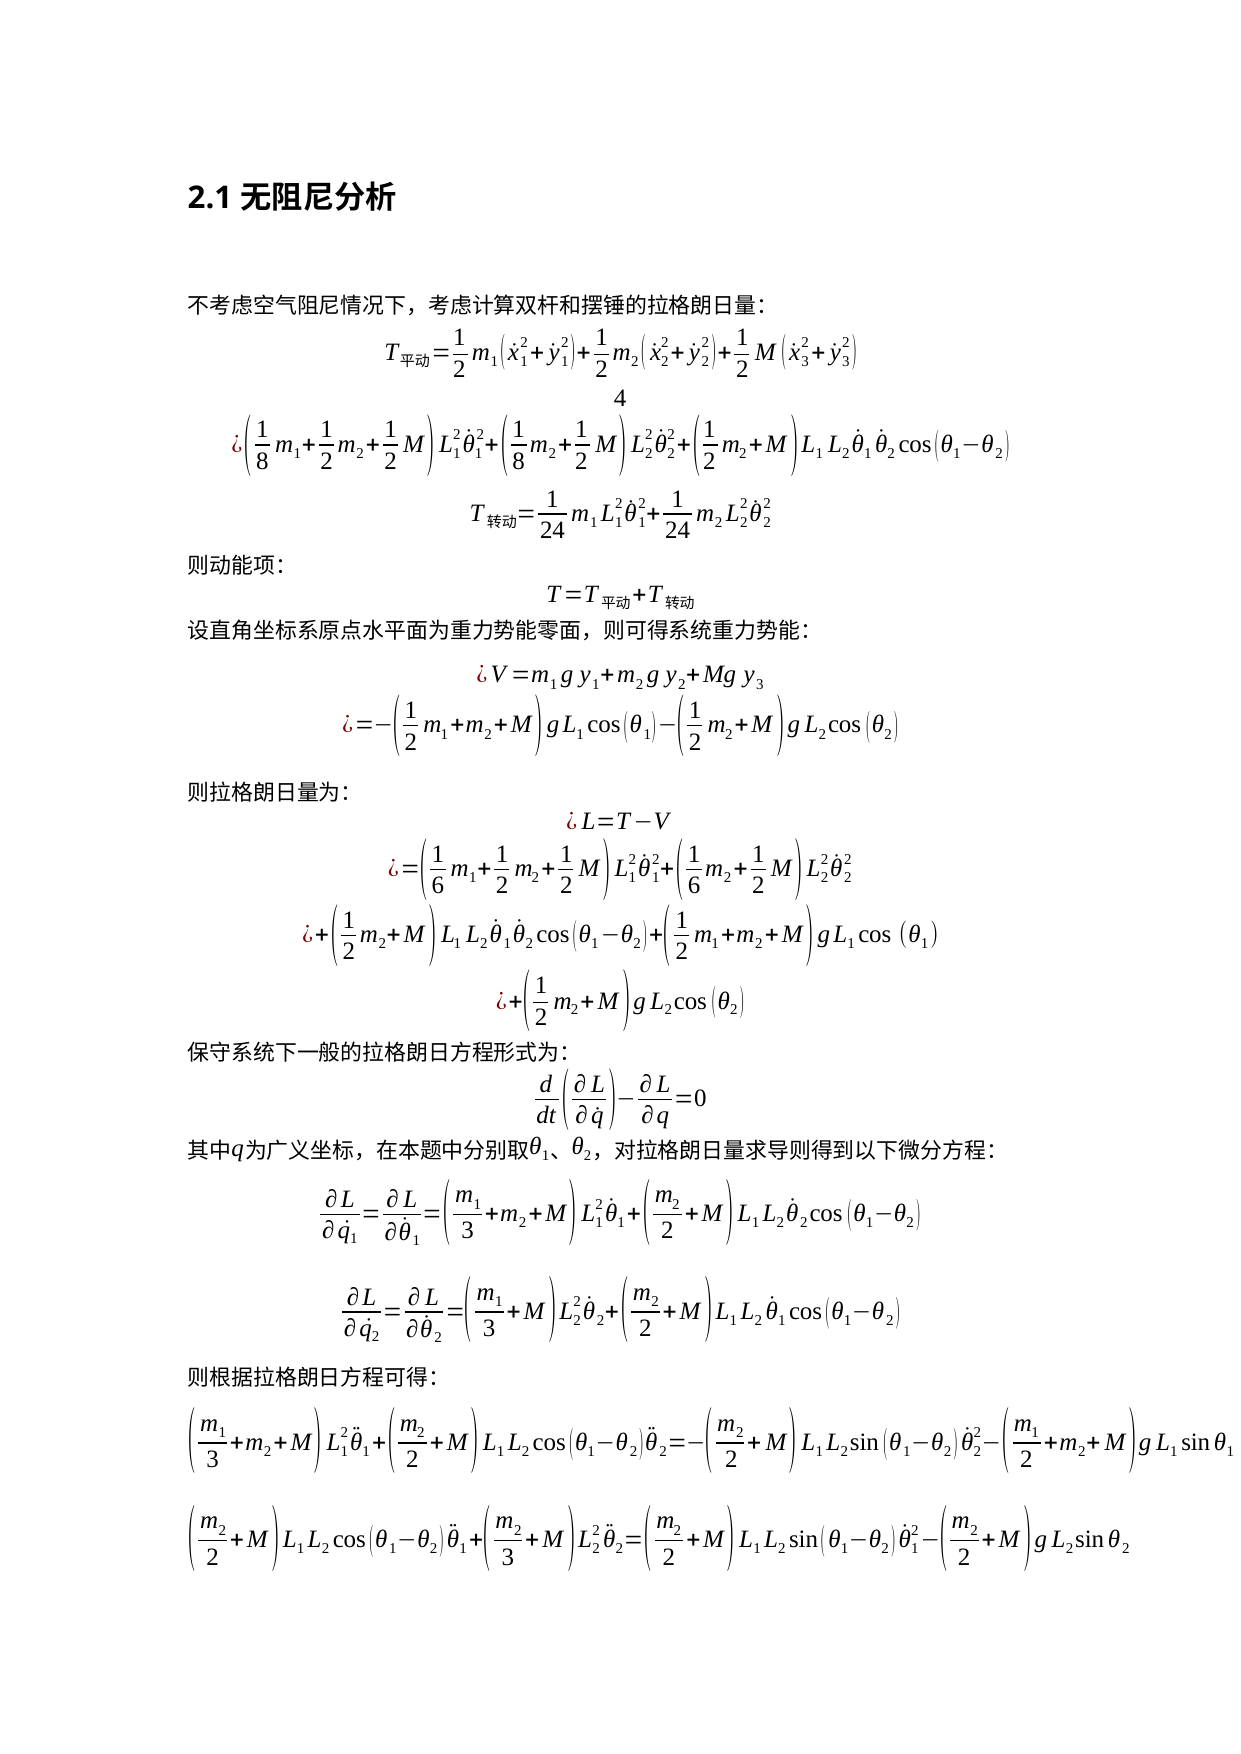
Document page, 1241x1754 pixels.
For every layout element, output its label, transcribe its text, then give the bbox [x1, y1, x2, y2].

text 保守系统下一般的拉格朗日方程形式为： [187, 1035, 1053, 1067]
text 则动能项： [187, 547, 1053, 580]
text 其中为广义坐标，在本题中分别取、，对拉格朗日量求导则得到以下微分方程： [187, 1132, 1053, 1165]
text 不考虑空气阻尼情况下，考虑计算双杆和摆锤的拉格朗日量： [187, 287, 1053, 320]
text 设直角坐标系原点水平面为重力势能零面，则可得系统重力势能： [187, 612, 1053, 645]
text 则根据拉格朗日方程可得： [187, 1360, 1053, 1392]
text 则拉格朗日量为： [187, 775, 1053, 807]
subtitle 2.1 无阻尼分析 [187, 162, 1053, 227]
